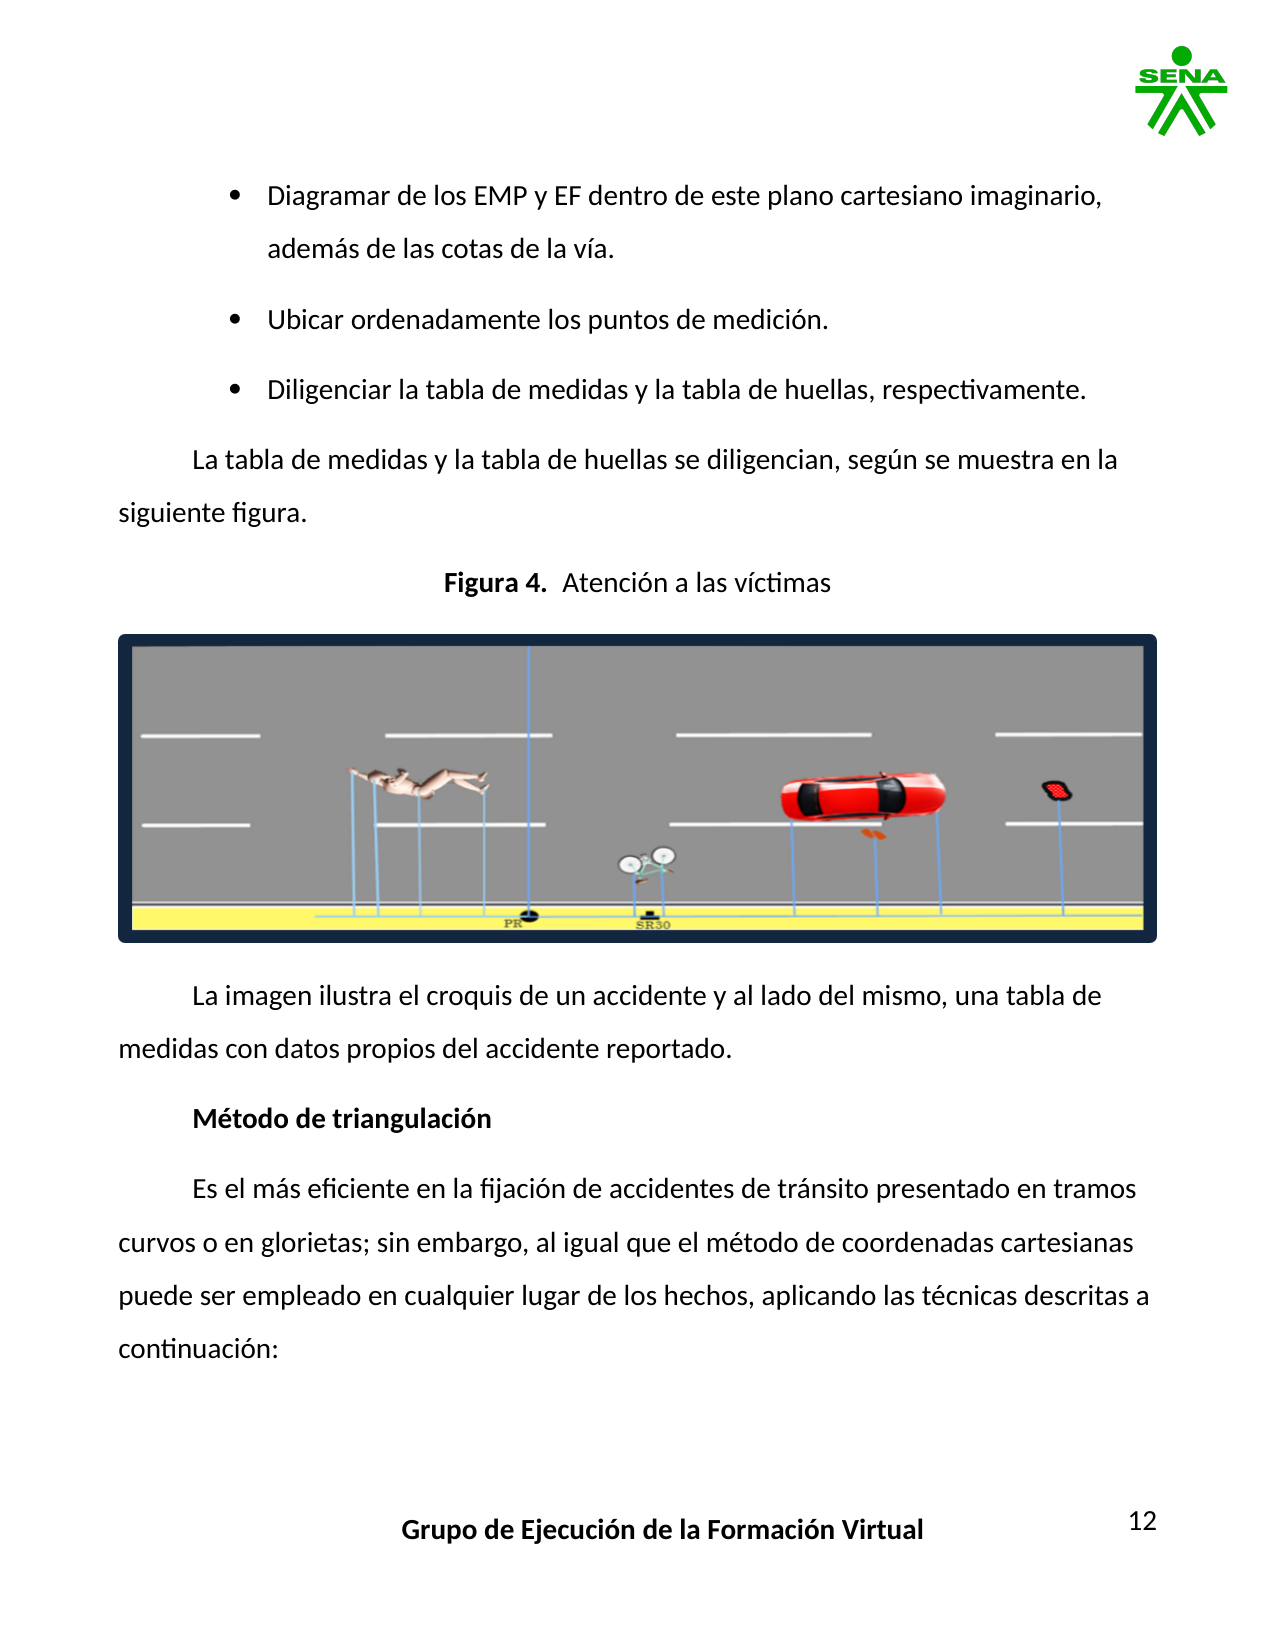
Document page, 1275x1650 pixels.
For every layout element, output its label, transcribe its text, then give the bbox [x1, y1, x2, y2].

text Atención a las víctimas [118, 564, 1157, 600]
text Es el más eficiente en la fijación de accidentes de tránsito presentado en tramos curvos o en glorietas; sin embargo, al igual que el método de coordenadas cartesianas puede ser empleado en cualquier lugar de los hechos, aplicando las técnicas descritas a continuación: [118, 1170, 1157, 1366]
text La imagen ilustra el croquis de un accidente y al lado del mismo, una tabla de medidas con datos propios del accidente reportado. [118, 977, 1157, 1066]
text La tabla de medidas y la tabla de huellas se diligencian, según se muestra en la siguiente figura. [118, 441, 1157, 530]
list Ubicar ordenadamente los puntos de medición. [230, 301, 1157, 336]
list Diagramar de los EMP y EF dentro de este plano cartesiano imaginario, además de las cotas de la vía. [230, 177, 1157, 266]
picture [118, 634, 1157, 943]
list Diligenciar la tabla de medidas y la tabla de huellas, respectivamente. [230, 371, 1157, 406]
picture [1135, 46, 1228, 136]
text Método de triangulación [118, 1100, 1157, 1136]
